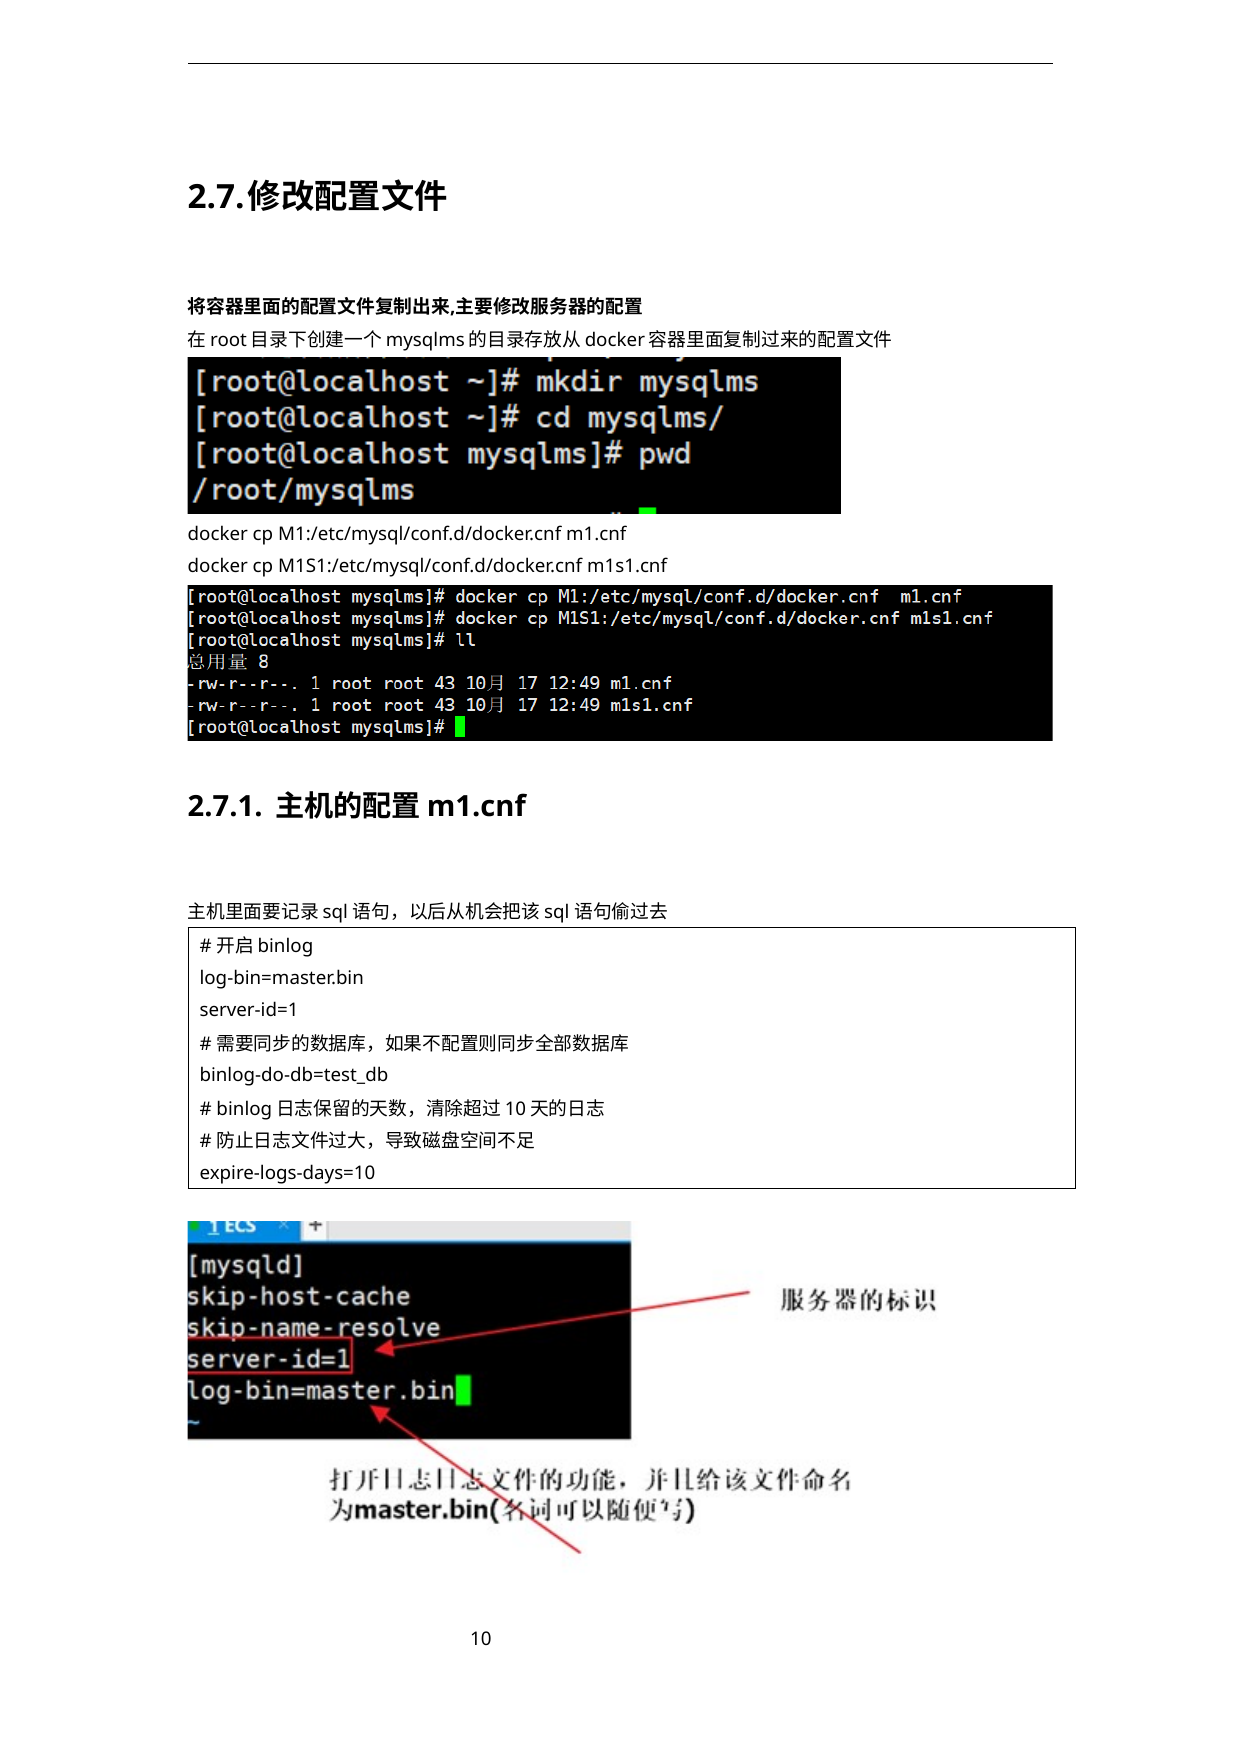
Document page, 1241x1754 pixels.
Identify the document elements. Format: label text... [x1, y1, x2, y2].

table_header # 开启binlog log-bin=master.bin server-id=1 # 需要同步的数据库，如果不配置则同步全部数据库 binlog-do-db=test_db # binlog日志保留的天数，清除超过10天的日志 # 防止日志文件过大，导致磁盘空间不足 expire-logs-days=10 [189, 928, 1075, 1188]
picture [187, 357, 841, 514]
picture [187, 1221, 954, 1579]
picture [187, 1221, 199, 1230]
text docker cp M1:/etc/mysql/conf.d/docker.cnf m1.cnf [187, 517, 1053, 549]
text 主机里面要记录sql 语句，以后从机会把该sql 语句偷过去 [187, 894, 1053, 927]
text 在root目录下创建一个mysqlms的目录存放从docker容器里面复制过来的配置文件 [187, 322, 1053, 354]
text docker cp M1S1:/etc/mysql/conf.d/docker.cnf m1s1.cnf [187, 549, 1053, 582]
picture [187, 585, 1053, 741]
text 将容器里面的配置文件复制出来,主要修改服务器的配置 [187, 289, 1053, 322]
subtitle 主机的配置m1.cnf [187, 771, 1053, 836]
subtitle 修改配置文件 [187, 162, 1053, 227]
